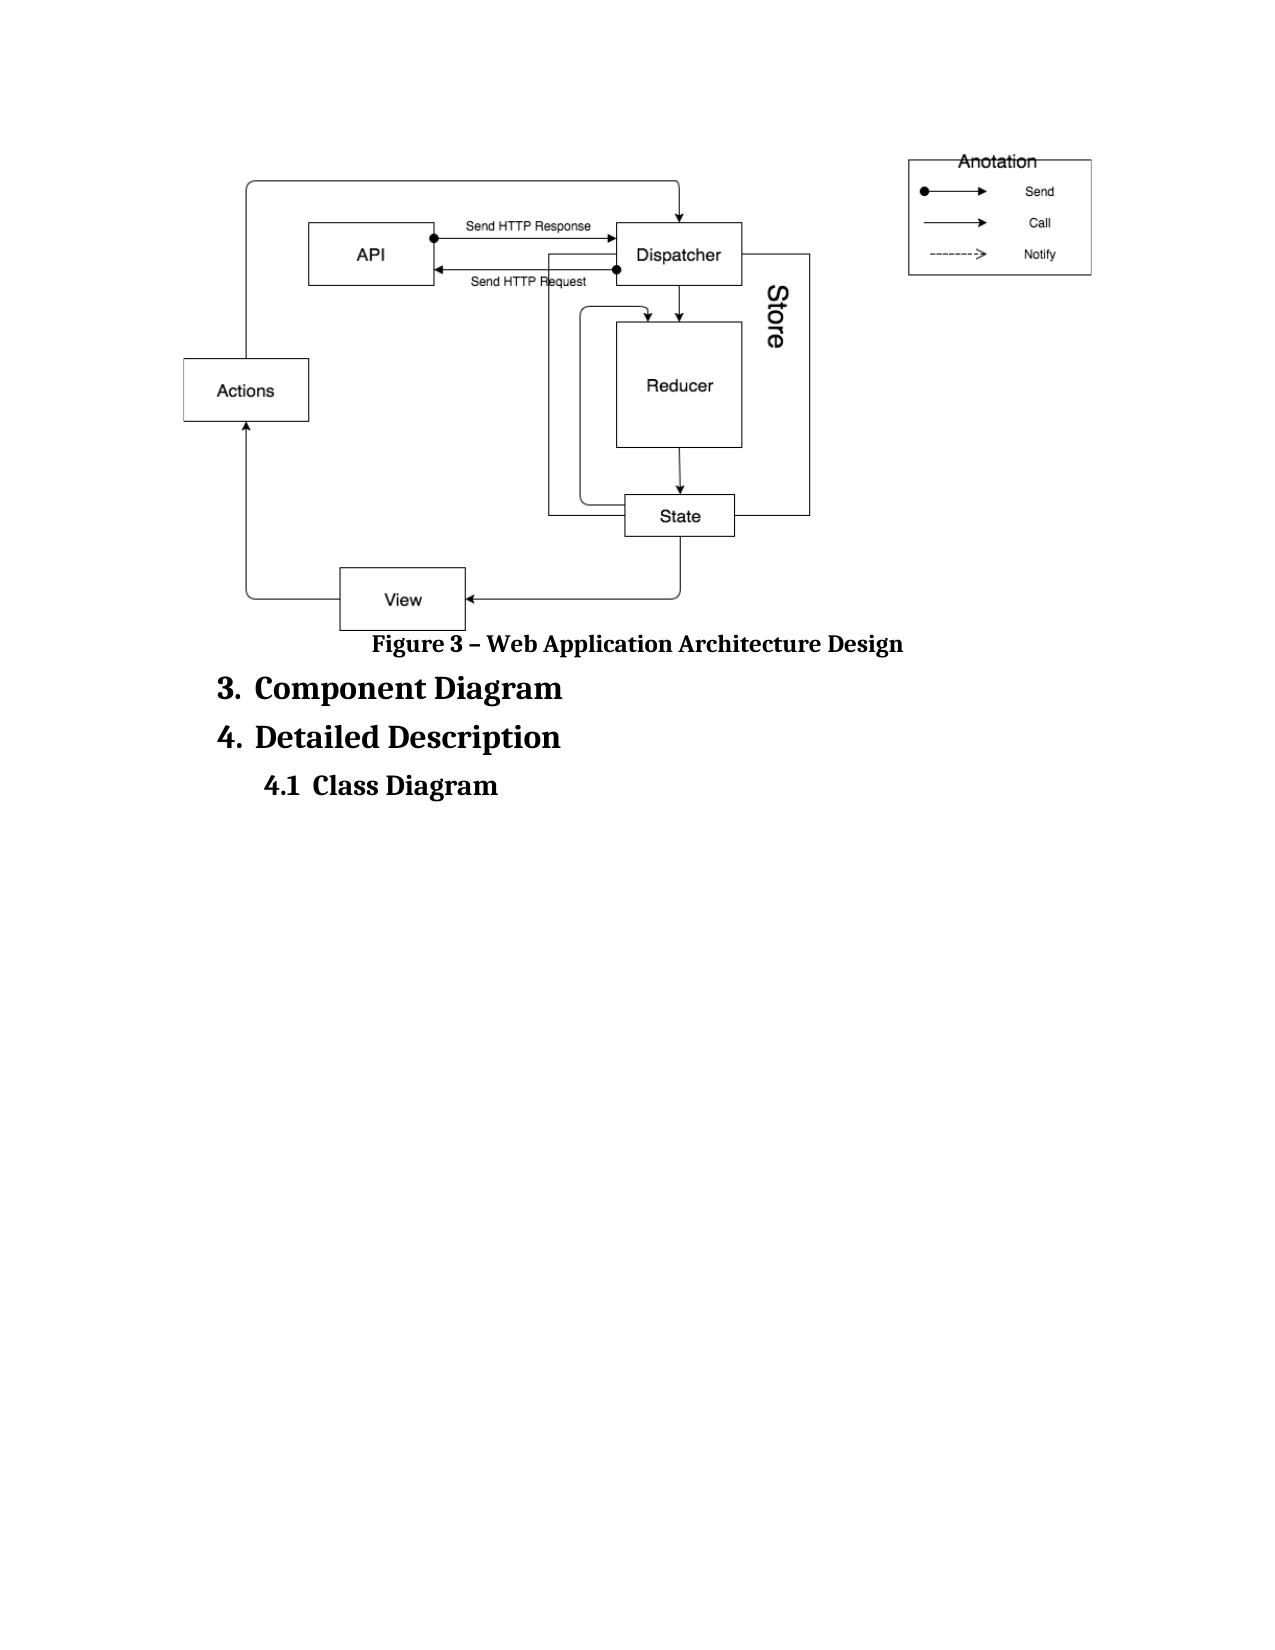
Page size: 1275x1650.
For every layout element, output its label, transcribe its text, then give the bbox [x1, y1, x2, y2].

subtitle Detailed Description [217, 718, 1125, 757]
subtitle Class Diagram [264, 769, 1125, 803]
subtitle Component Diagram [217, 669, 1125, 708]
picture [183, 150, 1092, 631]
